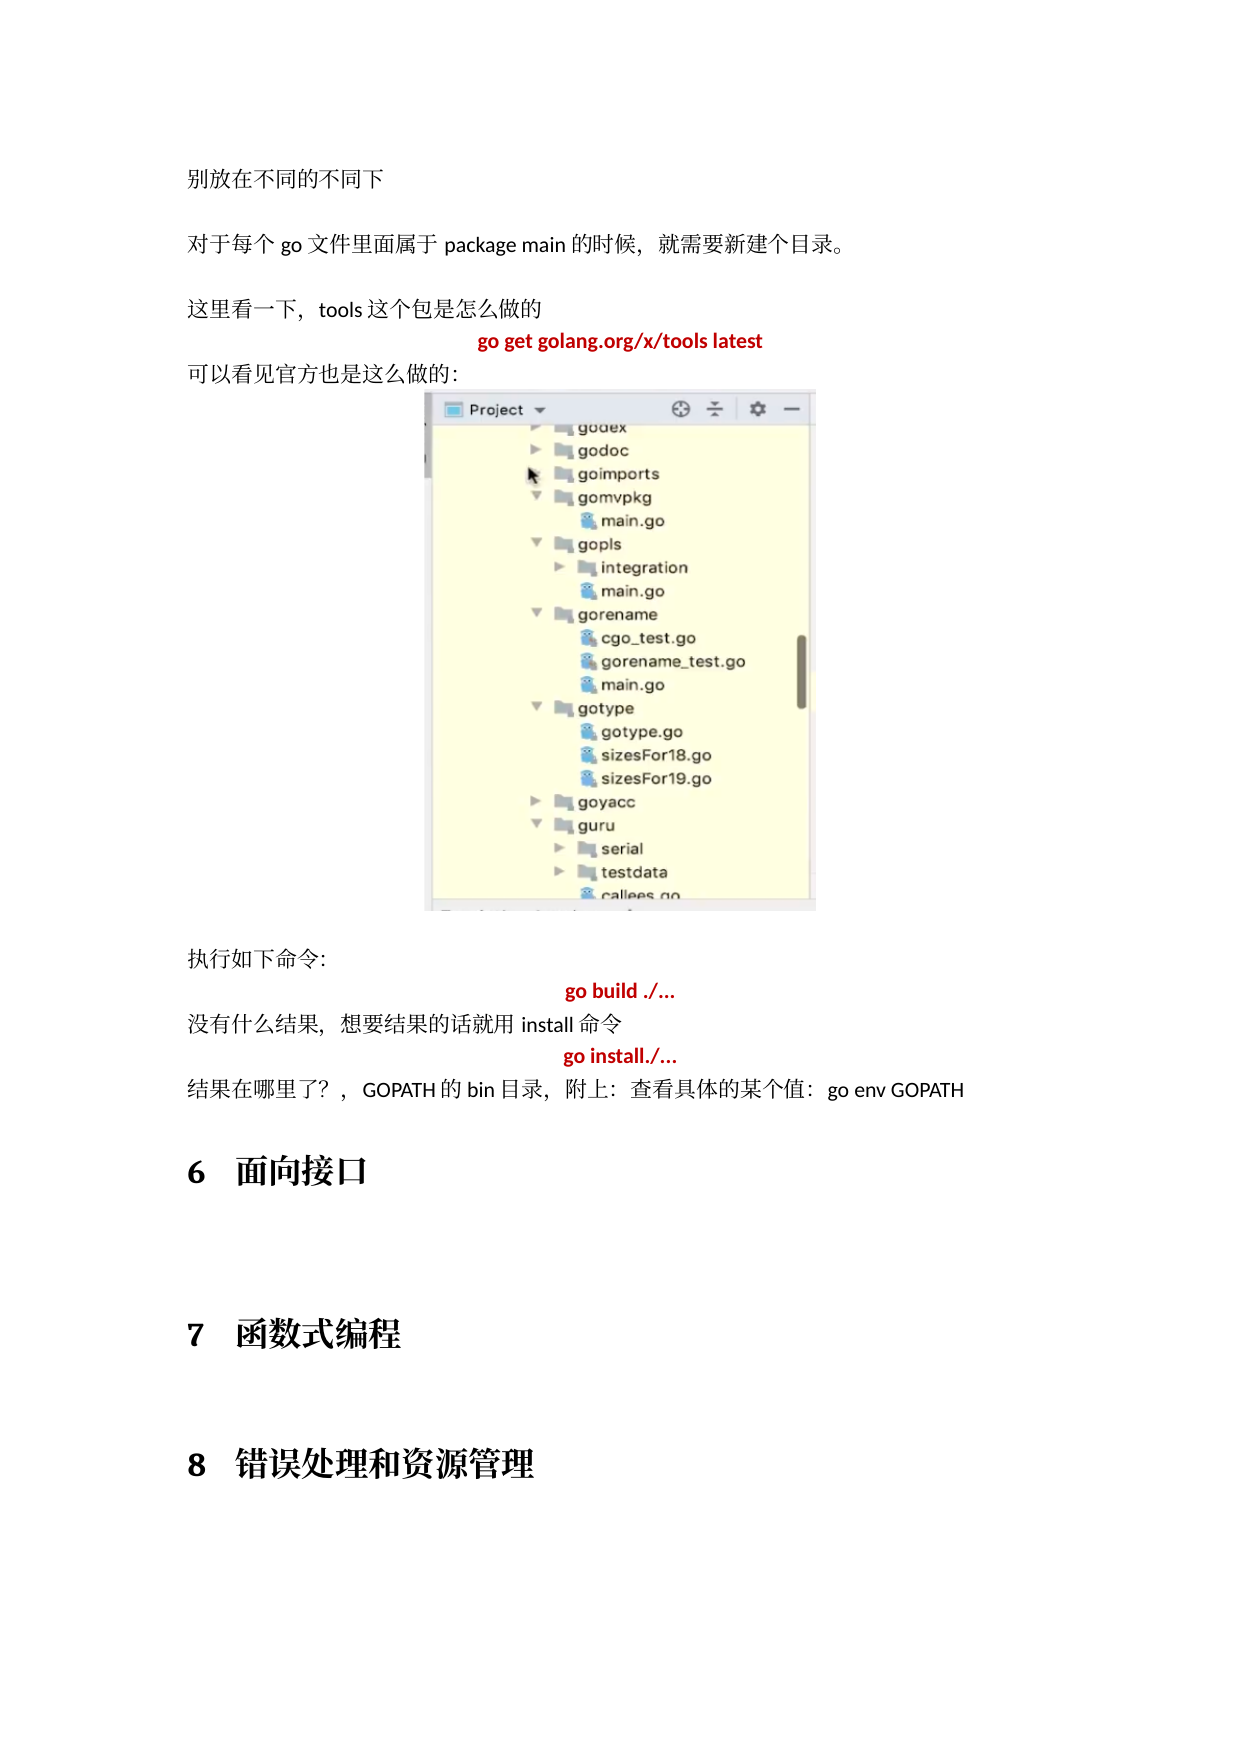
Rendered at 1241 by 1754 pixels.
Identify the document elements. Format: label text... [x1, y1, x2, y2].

subtitle 函数式编程 [187, 1299, 1053, 1364]
picture [424, 389, 816, 911]
text 没有什么结果，想要结果的话就用 install 命令 [187, 1007, 1053, 1039]
text go get golang.org/x/tools latest [187, 324, 1053, 357]
text 执行如下命令： [187, 942, 1053, 974]
text go install./... [187, 1039, 1053, 1072]
text 对于每个 go 文件里面属于 package main 的时候，就需要新建个目录。 [187, 227, 1053, 259]
text 结果在哪里了？，GOPATH 的bin目录，附上：查看具体的某个值：go env GOPATH [187, 1072, 1053, 1104]
subtitle 错误处理和资源管理 [187, 1429, 1053, 1494]
subtitle 面向接口 [187, 1137, 1053, 1202]
text go build ./... [187, 974, 1053, 1007]
text 可以看见官方也是这么做的： [187, 357, 1053, 389]
text 这里看一下，tools 这个包是怎么做的 [187, 292, 1053, 324]
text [187, 162, 1053, 194]
